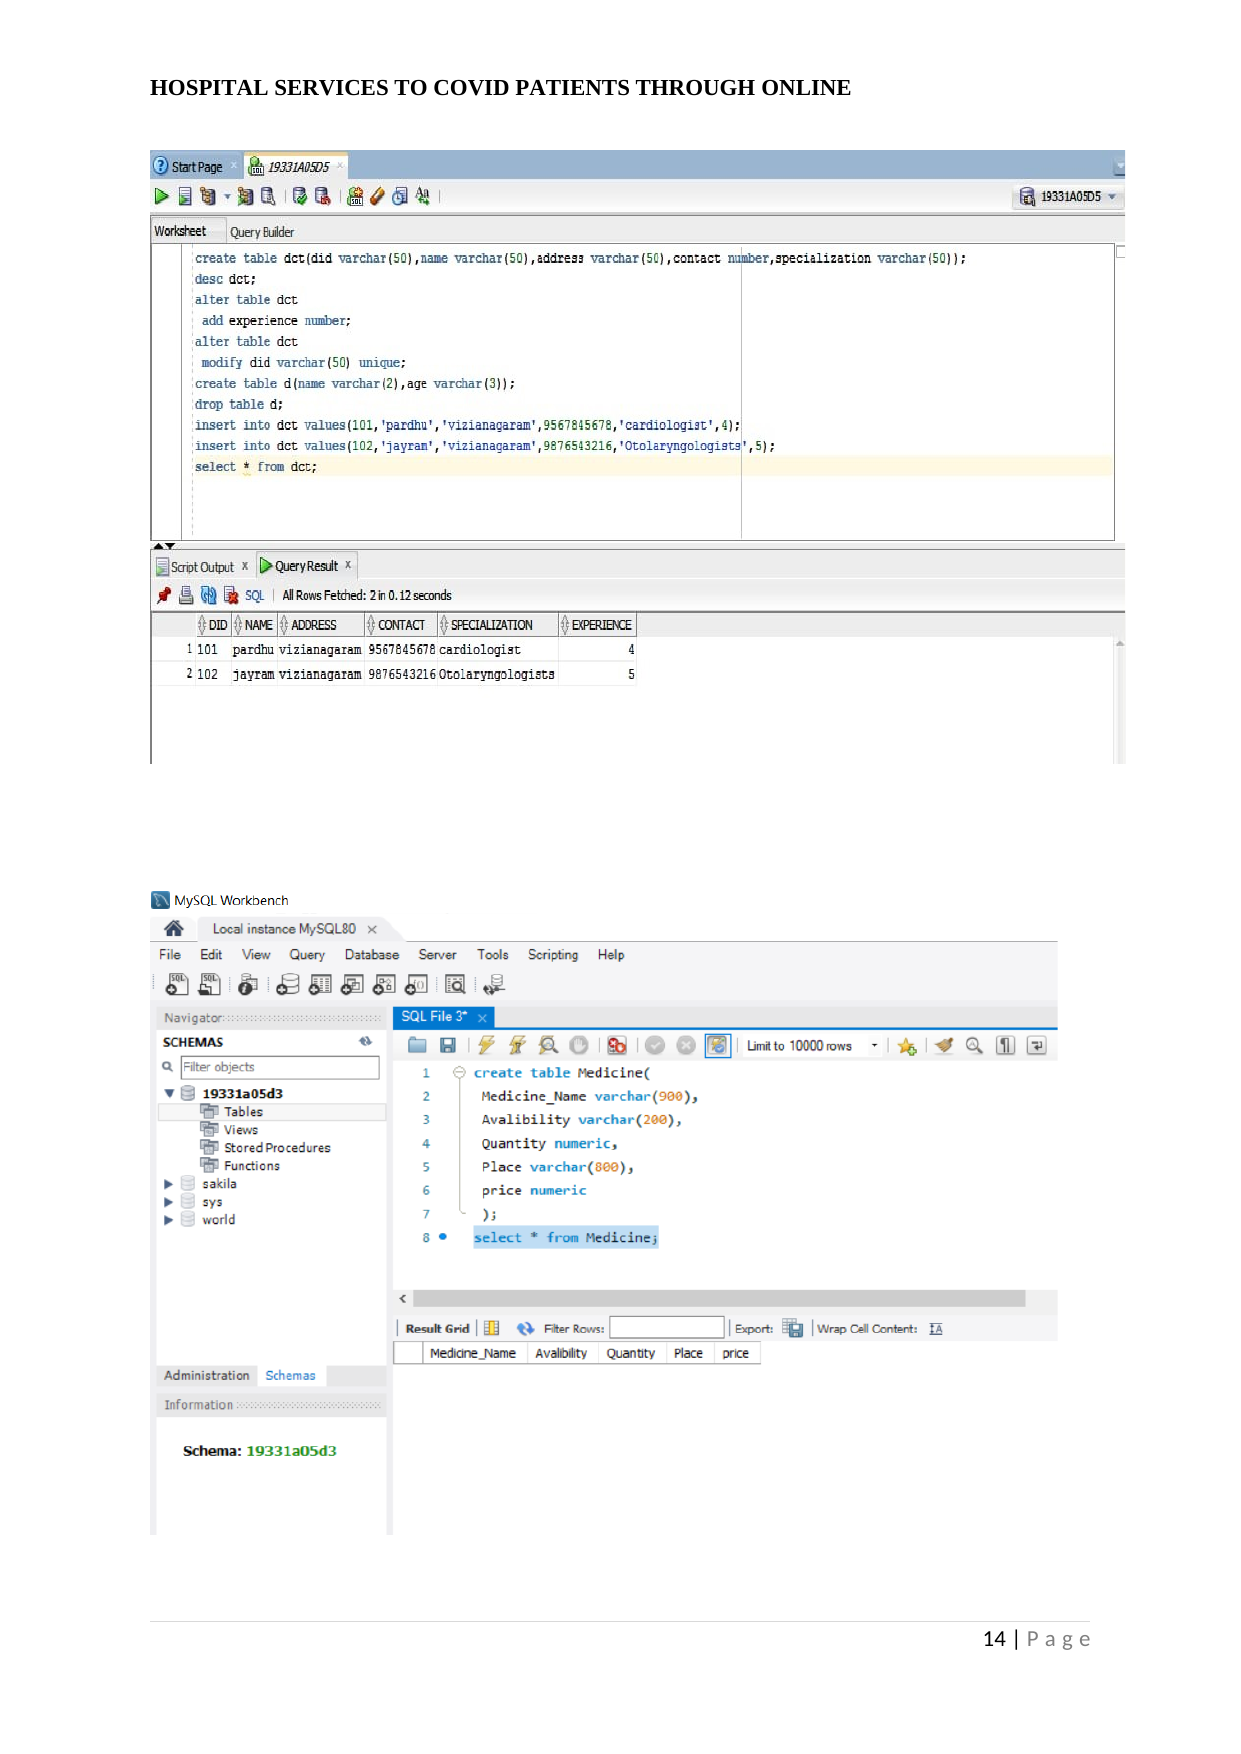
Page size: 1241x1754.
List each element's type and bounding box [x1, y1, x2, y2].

picture [150, 887, 1058, 1535]
picture [150, 150, 1125, 764]
